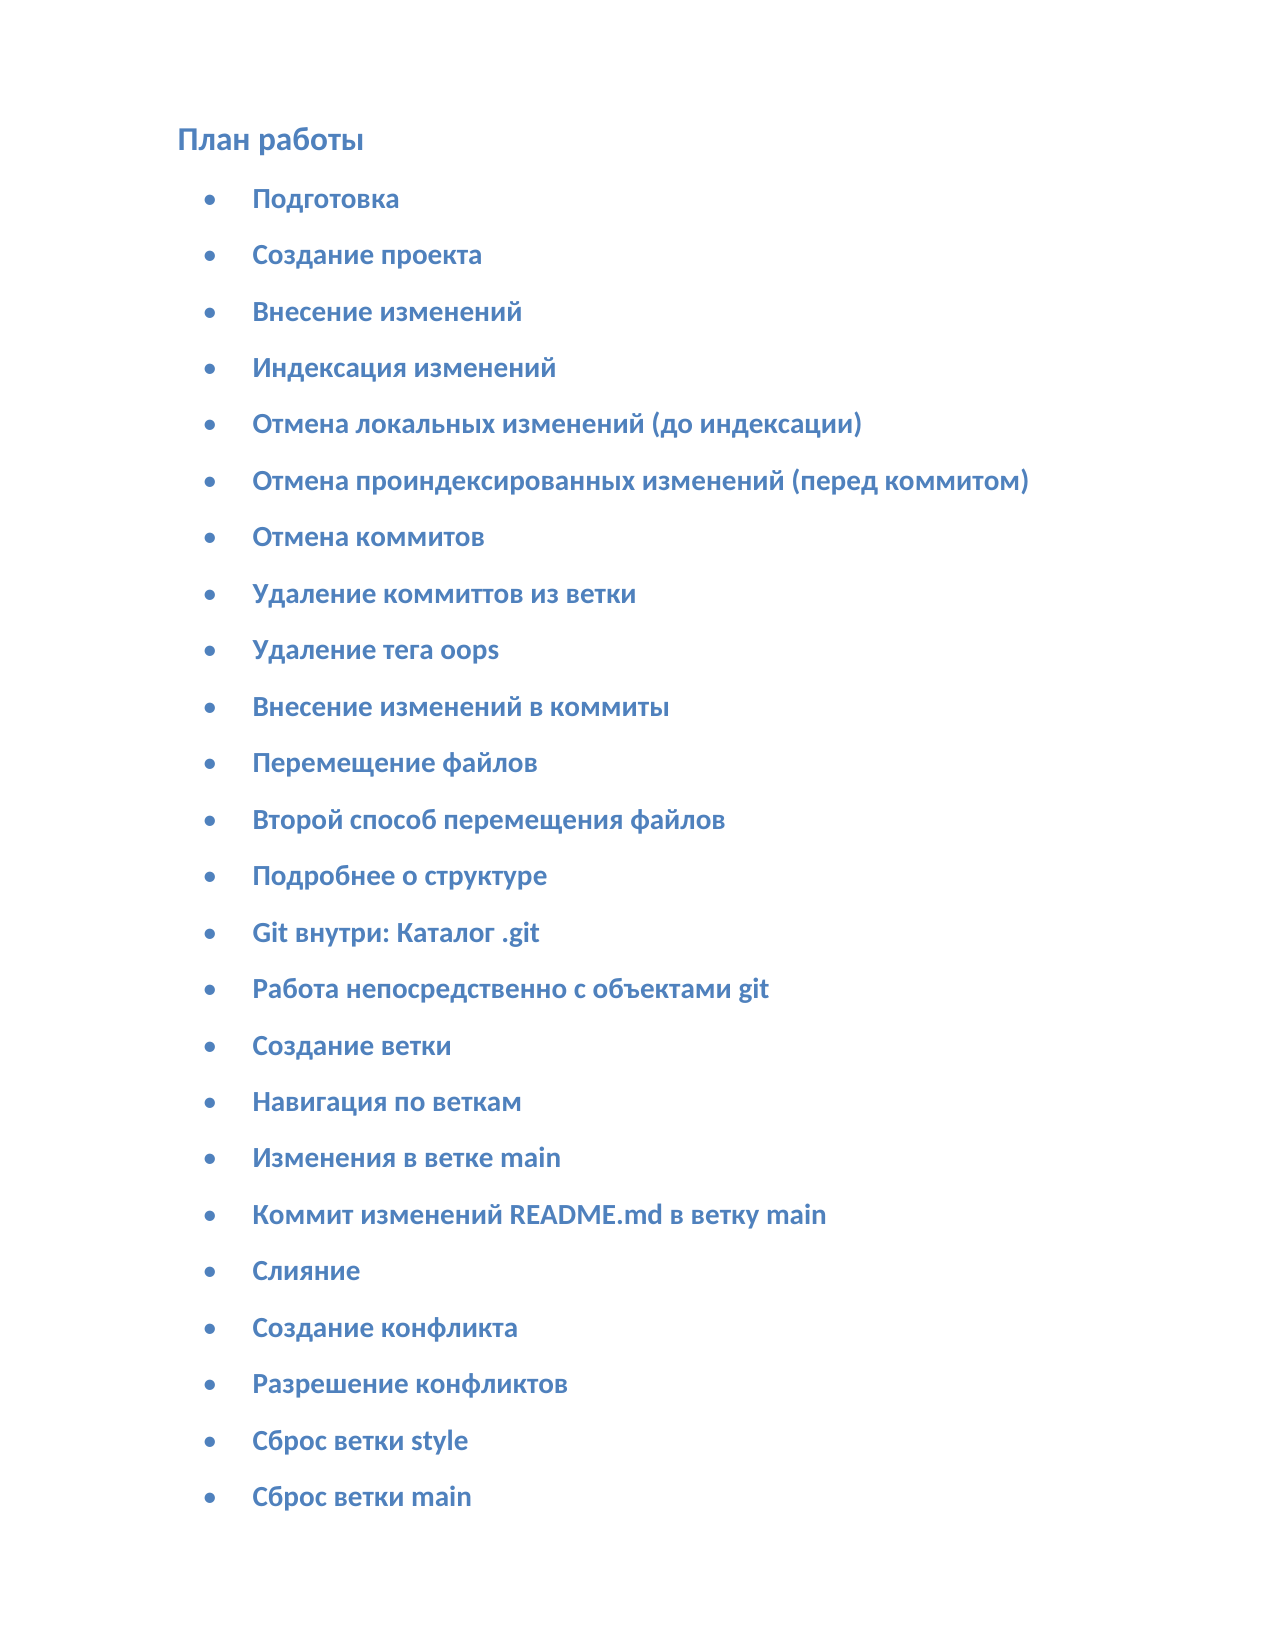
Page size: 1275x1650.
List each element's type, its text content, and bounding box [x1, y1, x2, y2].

subtitle Git внутри: Каталог .git [202, 914, 1186, 949]
subtitle Изменения в ветке main [202, 1139, 1186, 1175]
subtitle Навигация по веткам [202, 1083, 1186, 1119]
subtitle Сброс ветки main [202, 1478, 1186, 1514]
subtitle Перемещение файлов [202, 744, 1186, 780]
subtitle Удаление коммиттов из ветки [202, 575, 1186, 611]
subtitle Разрешение конфликтов [202, 1365, 1186, 1401]
subtitle Работа непосредственно с объектами git [202, 970, 1186, 1006]
subtitle Слияние [202, 1252, 1186, 1288]
subtitle План работы [177, 118, 1186, 159]
subtitle Отмена проиндексированных изменений (перед коммитом) [202, 462, 1186, 498]
subtitle Подготовка [202, 180, 1186, 215]
subtitle Удаление тега oops [202, 631, 1186, 667]
subtitle Создание конфликта [202, 1309, 1186, 1344]
subtitle Создание ветки [202, 1027, 1186, 1062]
subtitle Второй способ перемещения файлов [202, 801, 1186, 836]
subtitle Внесение изменений [202, 293, 1186, 328]
subtitle Внесение изменений в коммиты [202, 688, 1186, 723]
subtitle Отмена коммитов [202, 518, 1186, 554]
subtitle Подробнее о структуре [202, 857, 1186, 893]
subtitle Коммит изменений README.md в ветку main [202, 1196, 1186, 1232]
subtitle Создание проекта [202, 236, 1186, 272]
subtitle Сброс ветки style [202, 1422, 1186, 1457]
subtitle Индексация изменений [202, 349, 1186, 385]
subtitle Отмена локальных изменений (до индексации) [202, 406, 1186, 441]
